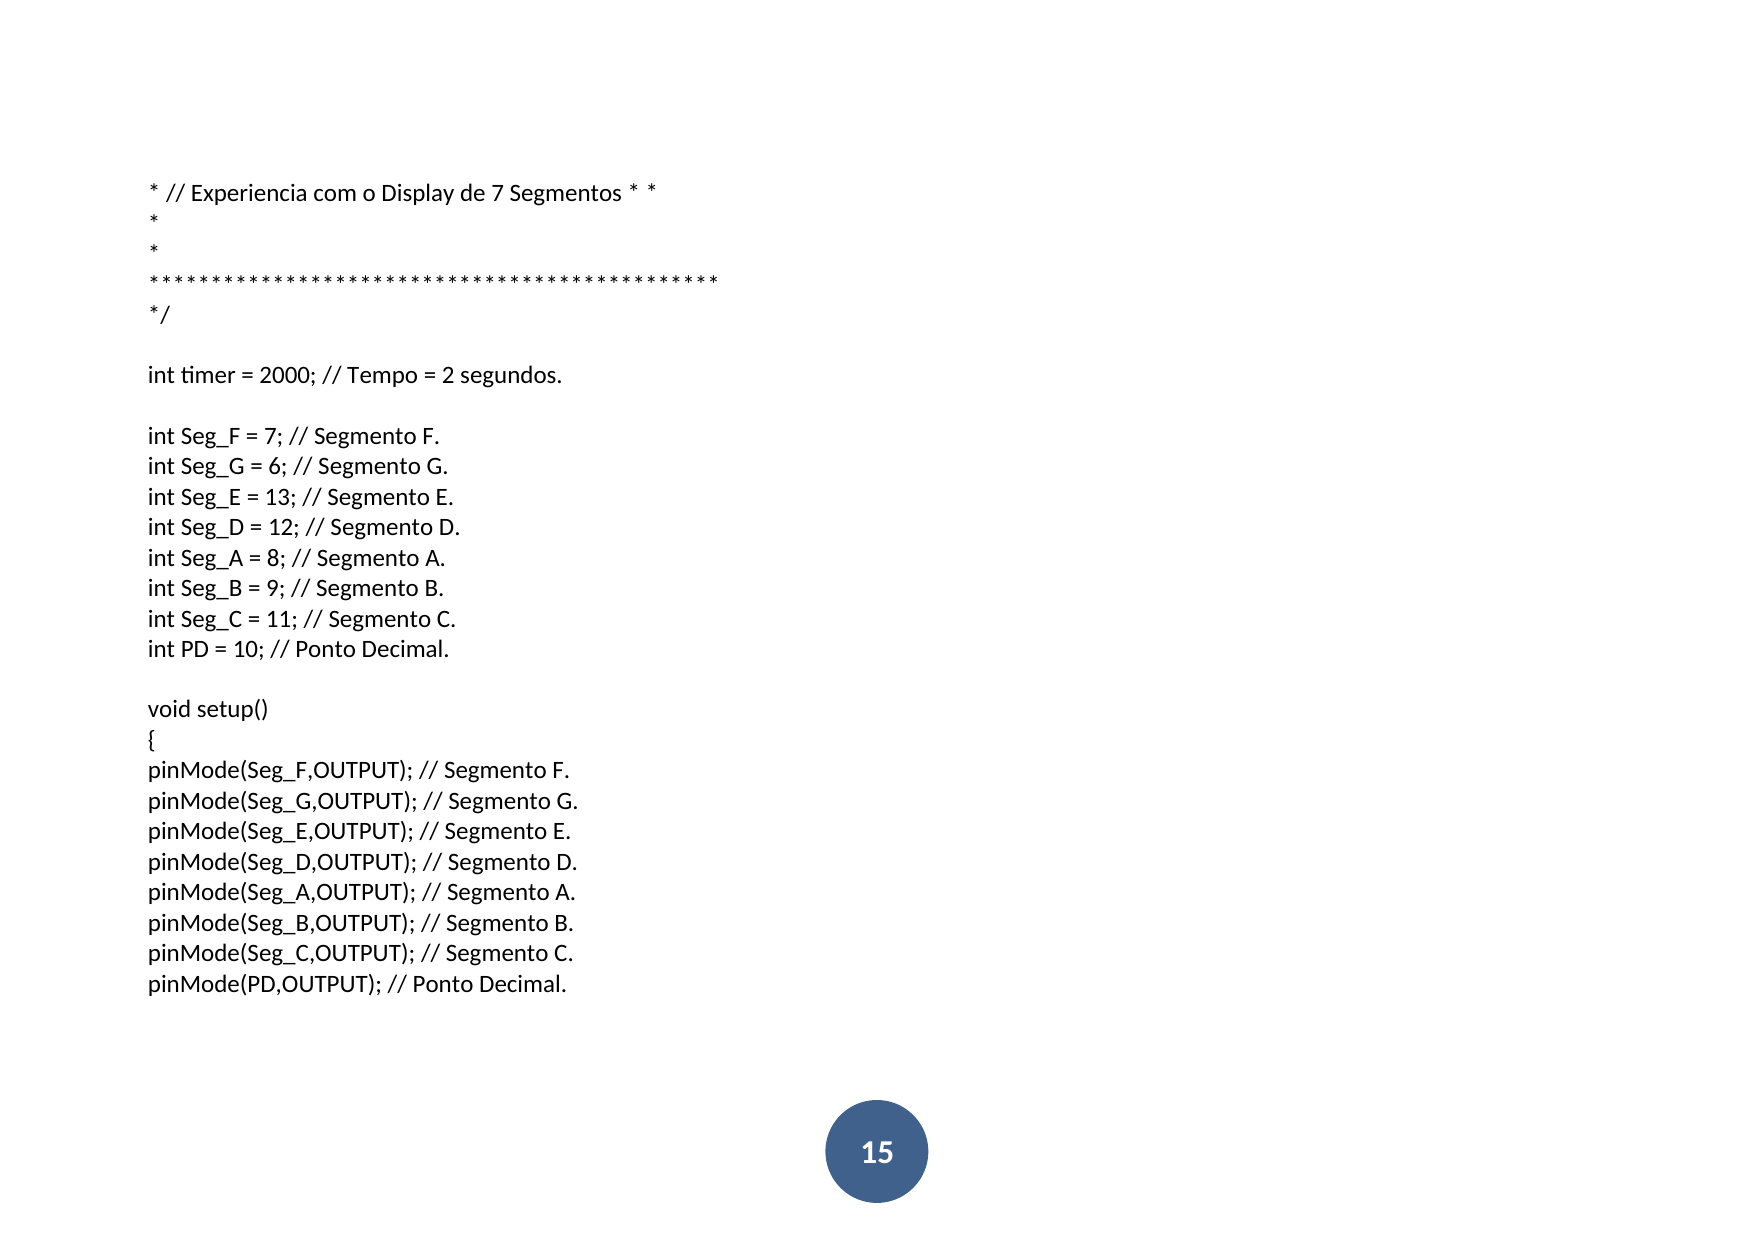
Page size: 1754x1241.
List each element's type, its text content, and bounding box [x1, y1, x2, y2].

text void setup() { pinMode(Seg_F,OUTPUT); // Segmento F. pinMode(Seg_G,OUTPUT); // Segmento G. pinMode(Seg_E,OUTPUT); // Segmento E. pinMode(Seg_D,OUTPUT); // Segmento D. pinMode(Seg_A,OUTPUT); // Segmento A. pinMode(Seg_B,OUTPUT); // Segmento B. pinMode(Seg_C,OUTPUT); // Segmento C. pinMode(PD,OUTPUT); // Ponto Decimal. [148, 693, 1606, 998]
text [148, 177, 1606, 330]
text int timer = 2000; // Tempo = 2 segundos. int Seg_F = 7; // Segmento F. int Seg_G = 6; // Segmento G. int Seg_E = 13; // Segmento E. int Seg_D = 12; // Segmento D. int Seg_A = 8; // Segmento A. int Seg_B = 9; // Segmento B. int Seg_C = 11; // Segmento C. int PD = 10; // Ponto Decimal. [148, 359, 1606, 664]
